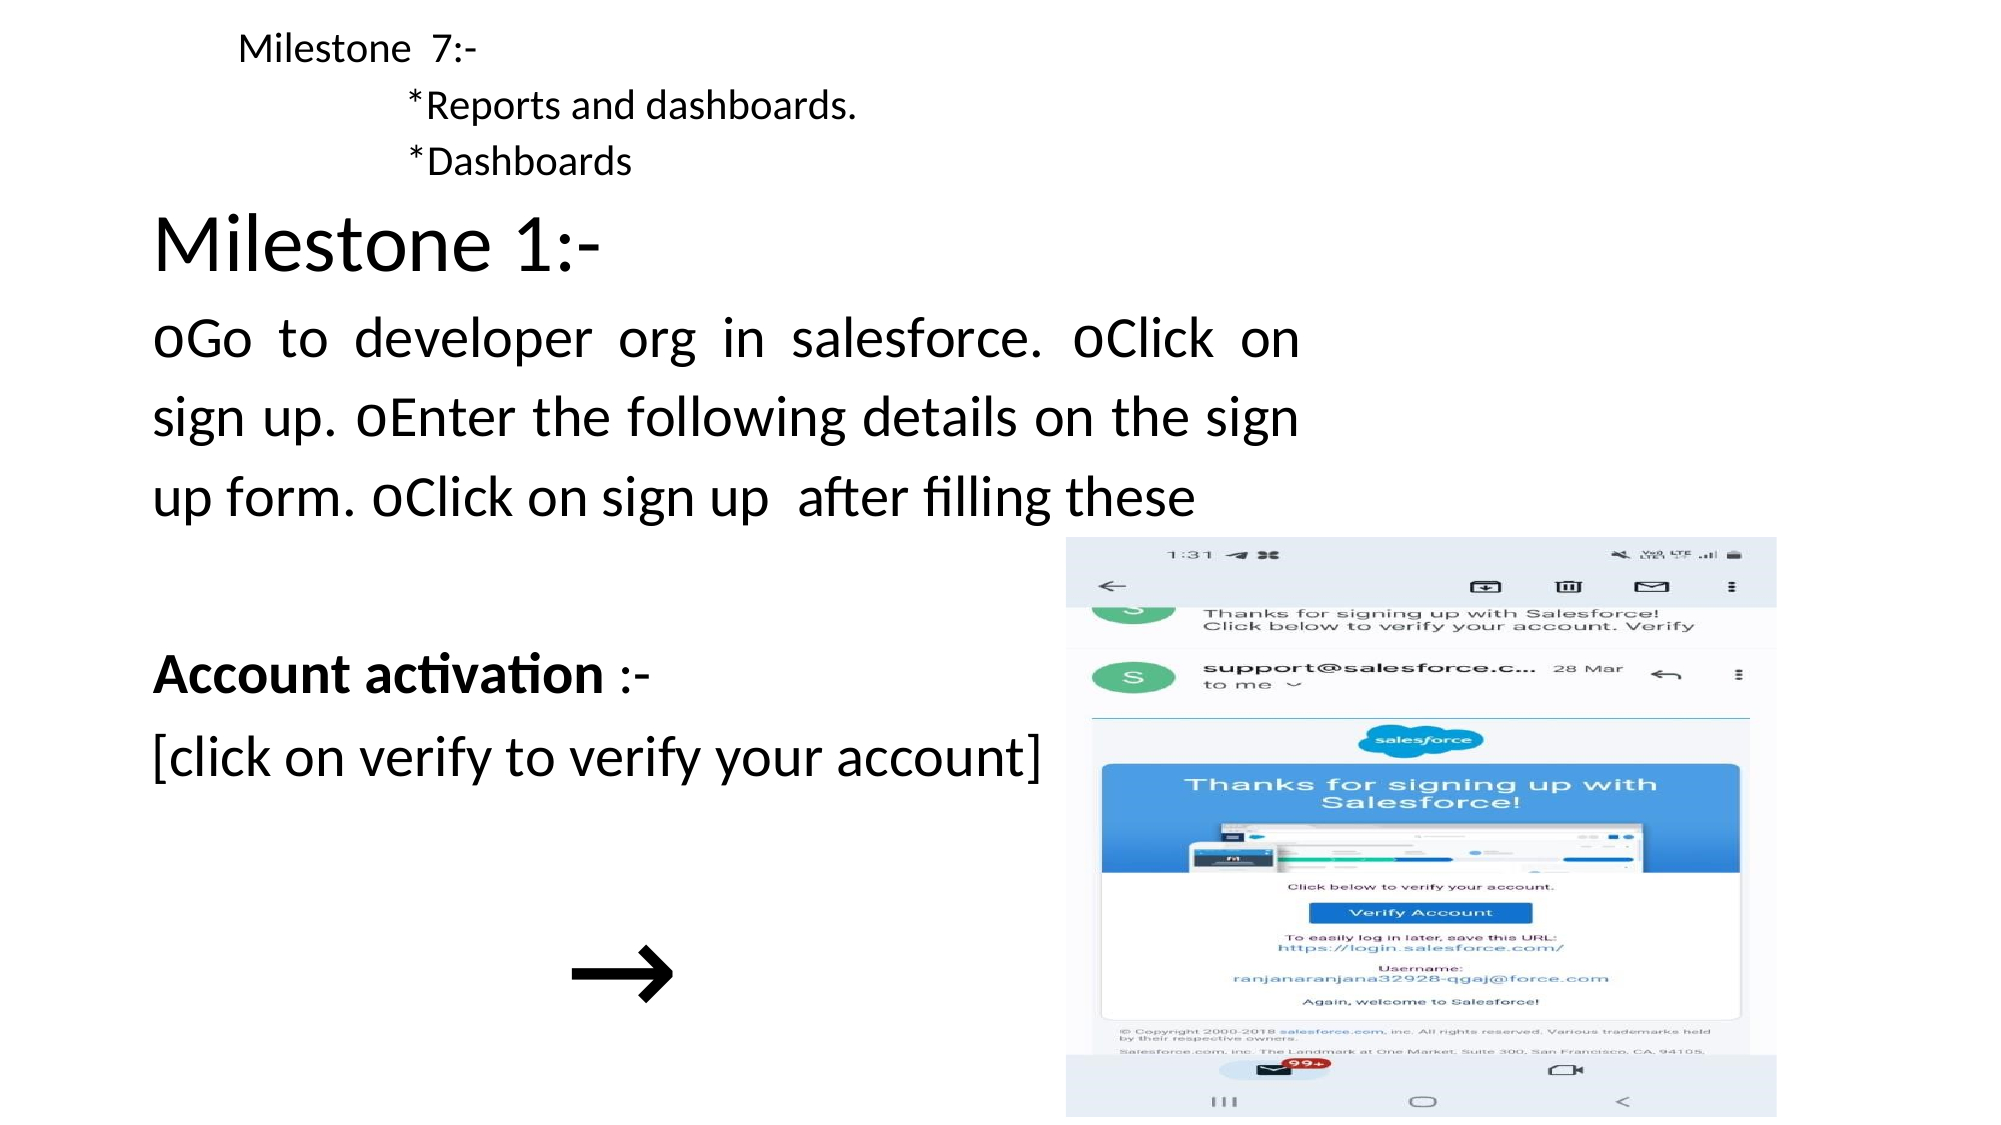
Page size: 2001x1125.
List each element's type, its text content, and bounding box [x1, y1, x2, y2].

text *Reports and dashboards. *Dashboards [404, 77, 1062, 186]
subtitle Milestone 1:- [153, 191, 1902, 292]
picture [1065, 537, 1777, 1117]
text → [564, 871, 1065, 1058]
text [click on verify to verify your account] [151, 720, 1065, 791]
text oGo to developer org in salesforce. oClick on sign up. oEnter the following details on the sign up form. oClick on sign up after filling these [151, 300, 1302, 534]
text Account activation :- [153, 636, 1065, 708]
text Milestone 7:- [237, 21, 1902, 73]
